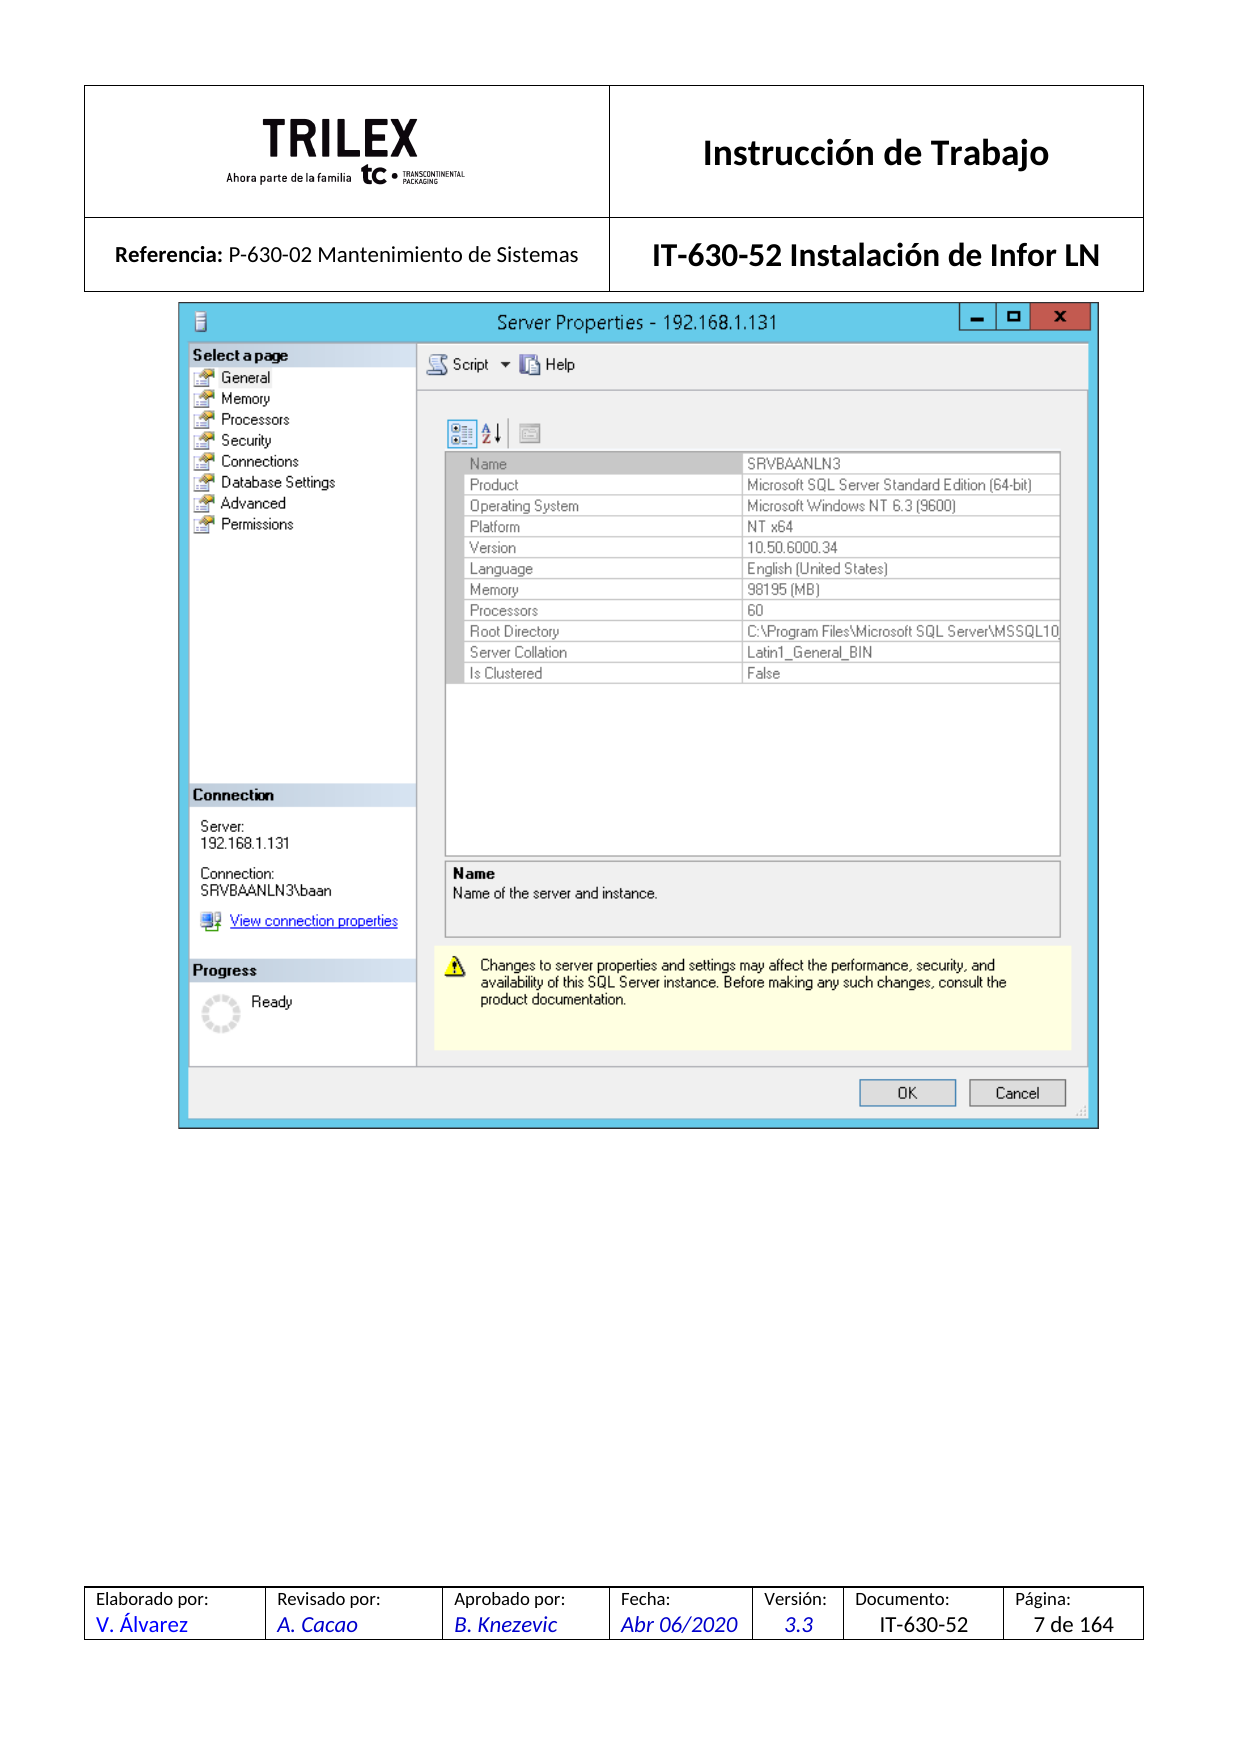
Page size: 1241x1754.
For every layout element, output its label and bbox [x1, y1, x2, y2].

picture [178, 302, 1099, 1129]
picture [207, 93, 487, 210]
